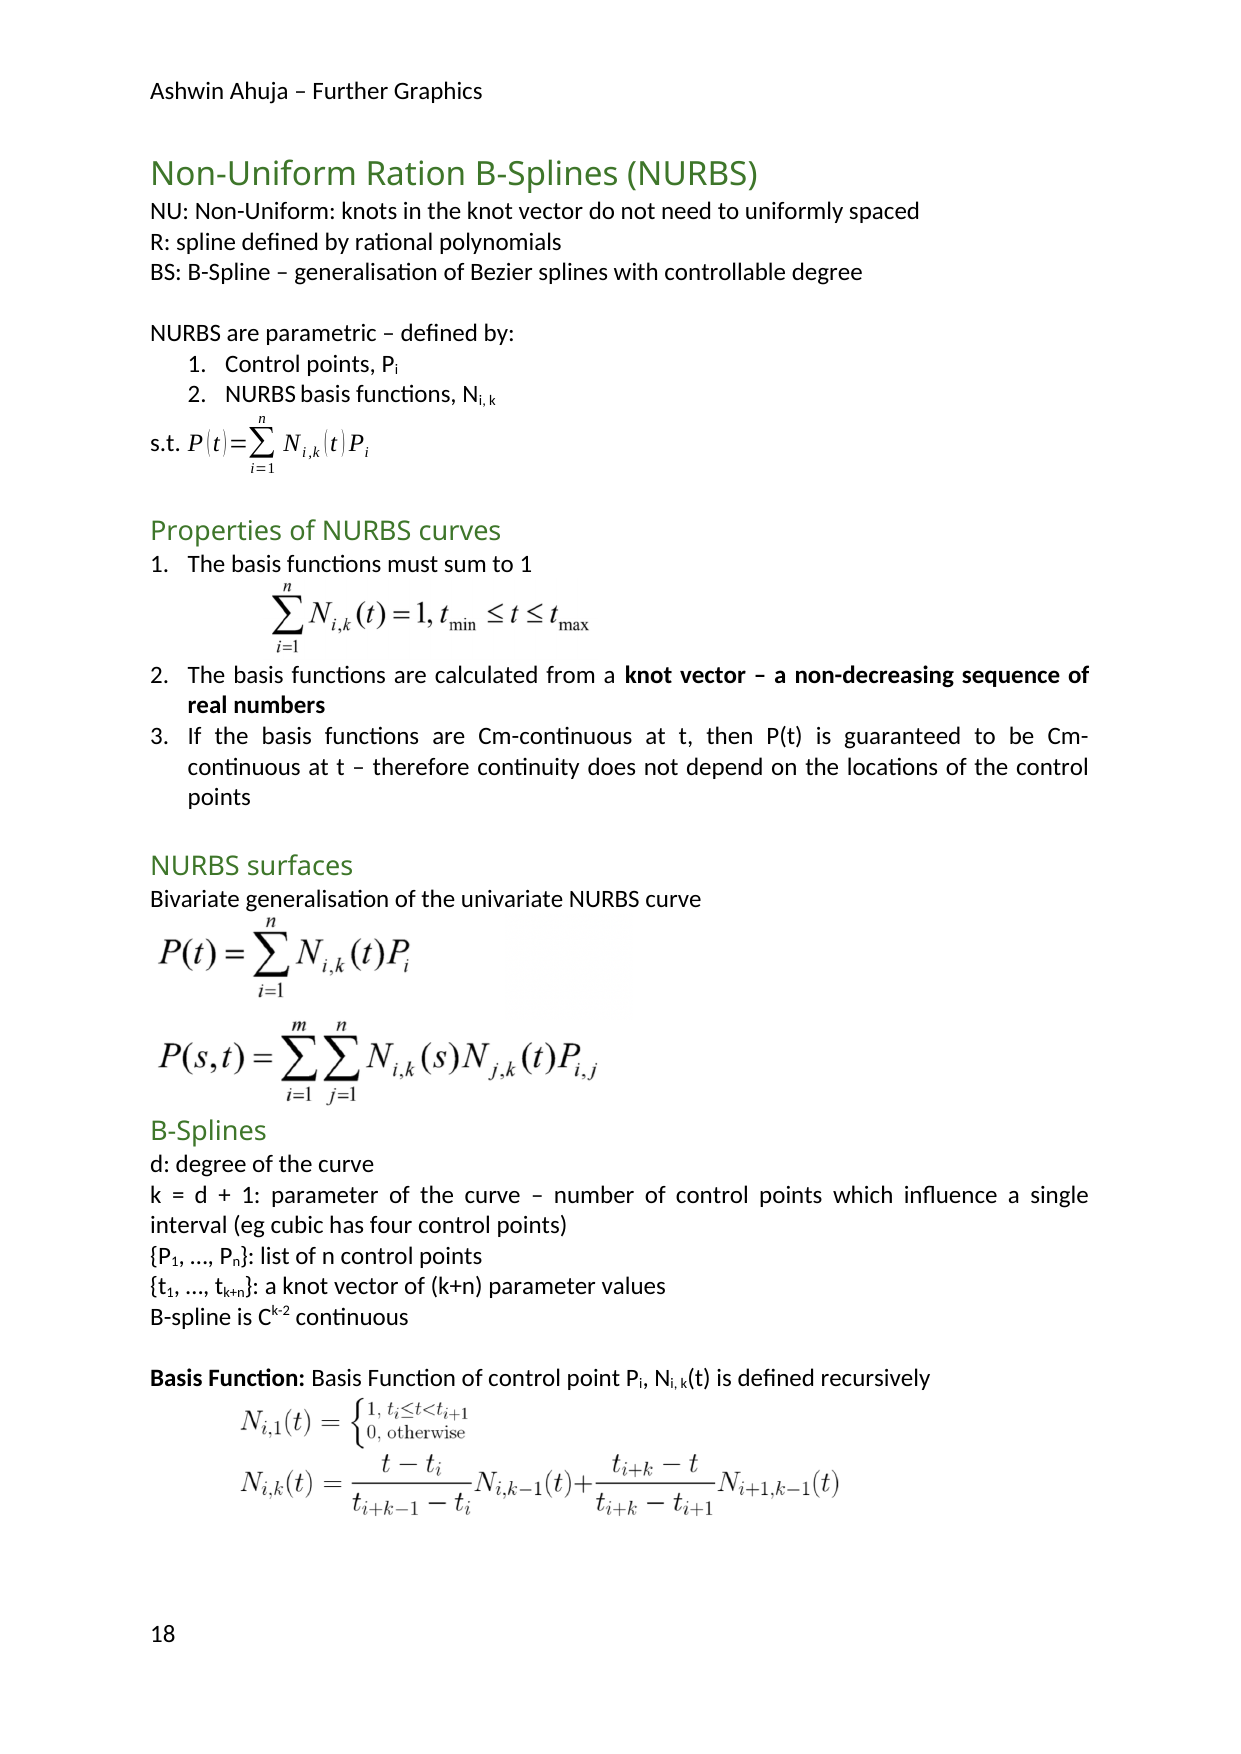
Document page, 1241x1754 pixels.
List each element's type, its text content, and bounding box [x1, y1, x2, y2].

list The basis functions are calculated from a knot vector – a non-decreasing sequence of real numbers [150, 659, 1090, 720]
list The basis functions must sum to 1 [150, 548, 1090, 578]
subtitle B-Splines [150, 1111, 1090, 1148]
subtitle Properties of NURBS curves [150, 511, 1090, 548]
text BS: B-Spline – generalisation of Bezier splines with controllable degree [150, 256, 1090, 287]
text Basis Function: Basis Function of control point Pi, Ni, k(t) is defined recursively [150, 1362, 1090, 1392]
text Bivariate generalisation of the univariate NURBS curve [150, 883, 1090, 914]
text B-spline is Ck-2 continuous [150, 1301, 1090, 1331]
text k = d + 1: parameter of the curve – number of control points which influence a single interval (eg cubic has four control points) [150, 1179, 1090, 1240]
list Control points, Pi [187, 348, 1090, 378]
subtitle NURBS surfaces [150, 846, 1090, 883]
text NURBS are parametric – defined by: [150, 317, 1090, 348]
text NU: Non-Uniform: knots in the knot vector do not need to uniformly spaced [150, 195, 1090, 226]
subtitle Non-Uniform Ration B-Splines (NURBS) [150, 150, 1090, 195]
text d: degree of the curve [150, 1148, 1090, 1179]
text {t1, …, tk+n}: a knot vector of (k+n) parameter values [150, 1270, 1090, 1301]
picture [150, 913, 633, 1108]
text {P1, …, Pn}: list of n control points [150, 1240, 1090, 1270]
text R: spline defined by rational polynomials [150, 226, 1090, 256]
text s.t. [150, 409, 1090, 476]
picture [225, 1392, 842, 1522]
picture [262, 578, 598, 660]
list NURBS basis functions, Ni, k [187, 378, 1090, 409]
list If the basis functions are Cm-continuous at t, then P(t) is guaranteed to be Cm-continuous at t – therefore continuity does not depend on the locations of the control points [150, 720, 1090, 812]
